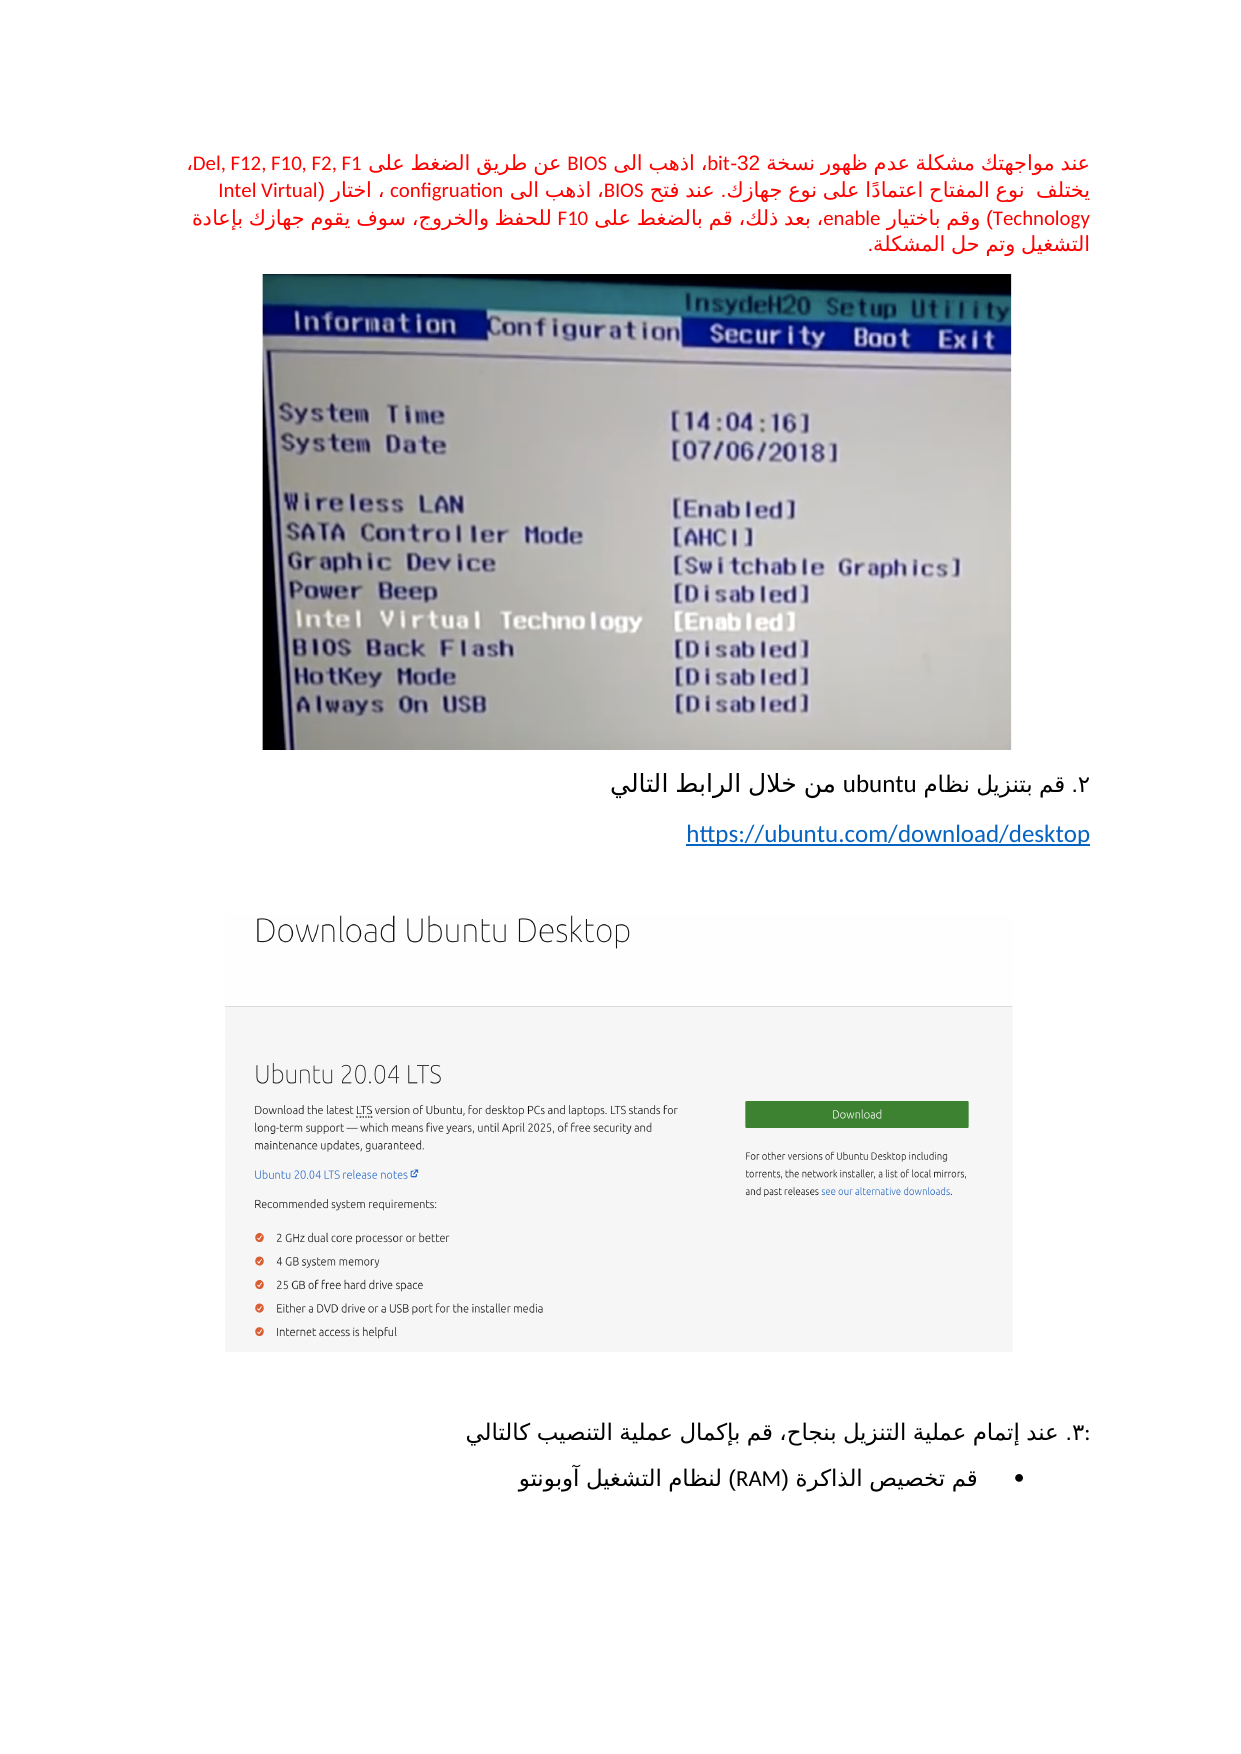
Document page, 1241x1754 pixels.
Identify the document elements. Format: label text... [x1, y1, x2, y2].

text https://ubuntu.com/download/desktop [225, 818, 1090, 849]
text ٣. عند إتمام عملية التنزيل بنجاح، قم بإكمال عملية التنصيب كالتالي: [225, 1418, 1090, 1446]
text ٢. قم بتنزيل نظام ubuntu من خلال الرابط التالي [150, 769, 1090, 799]
picture [262, 274, 1012, 750]
text عند مواجهتك مشكلة عدم ظهور نسخة 32-bit، اذهب الى BIOS عن طريق الضغط على Del, F12, F10, F2, F1، يختلف نوع المفتاح اعتمادًا على نوع جهازك. عند فتح BIOS، اذهب الى configruation ، اختار (Intel Virtual Technology) وقم باختيار enable، بعد ذلك، قم بالضغط على F10 للحفظ والخروج، سوف يقوم جهازك بإعادة التشغيل وتم حل المشكلة. [150, 150, 1090, 256]
list قم تخصيص الذاكرة (RAM) لنظام التشغيل آوبونتو [150, 1464, 1015, 1492]
picture [225, 914, 1013, 1352]
